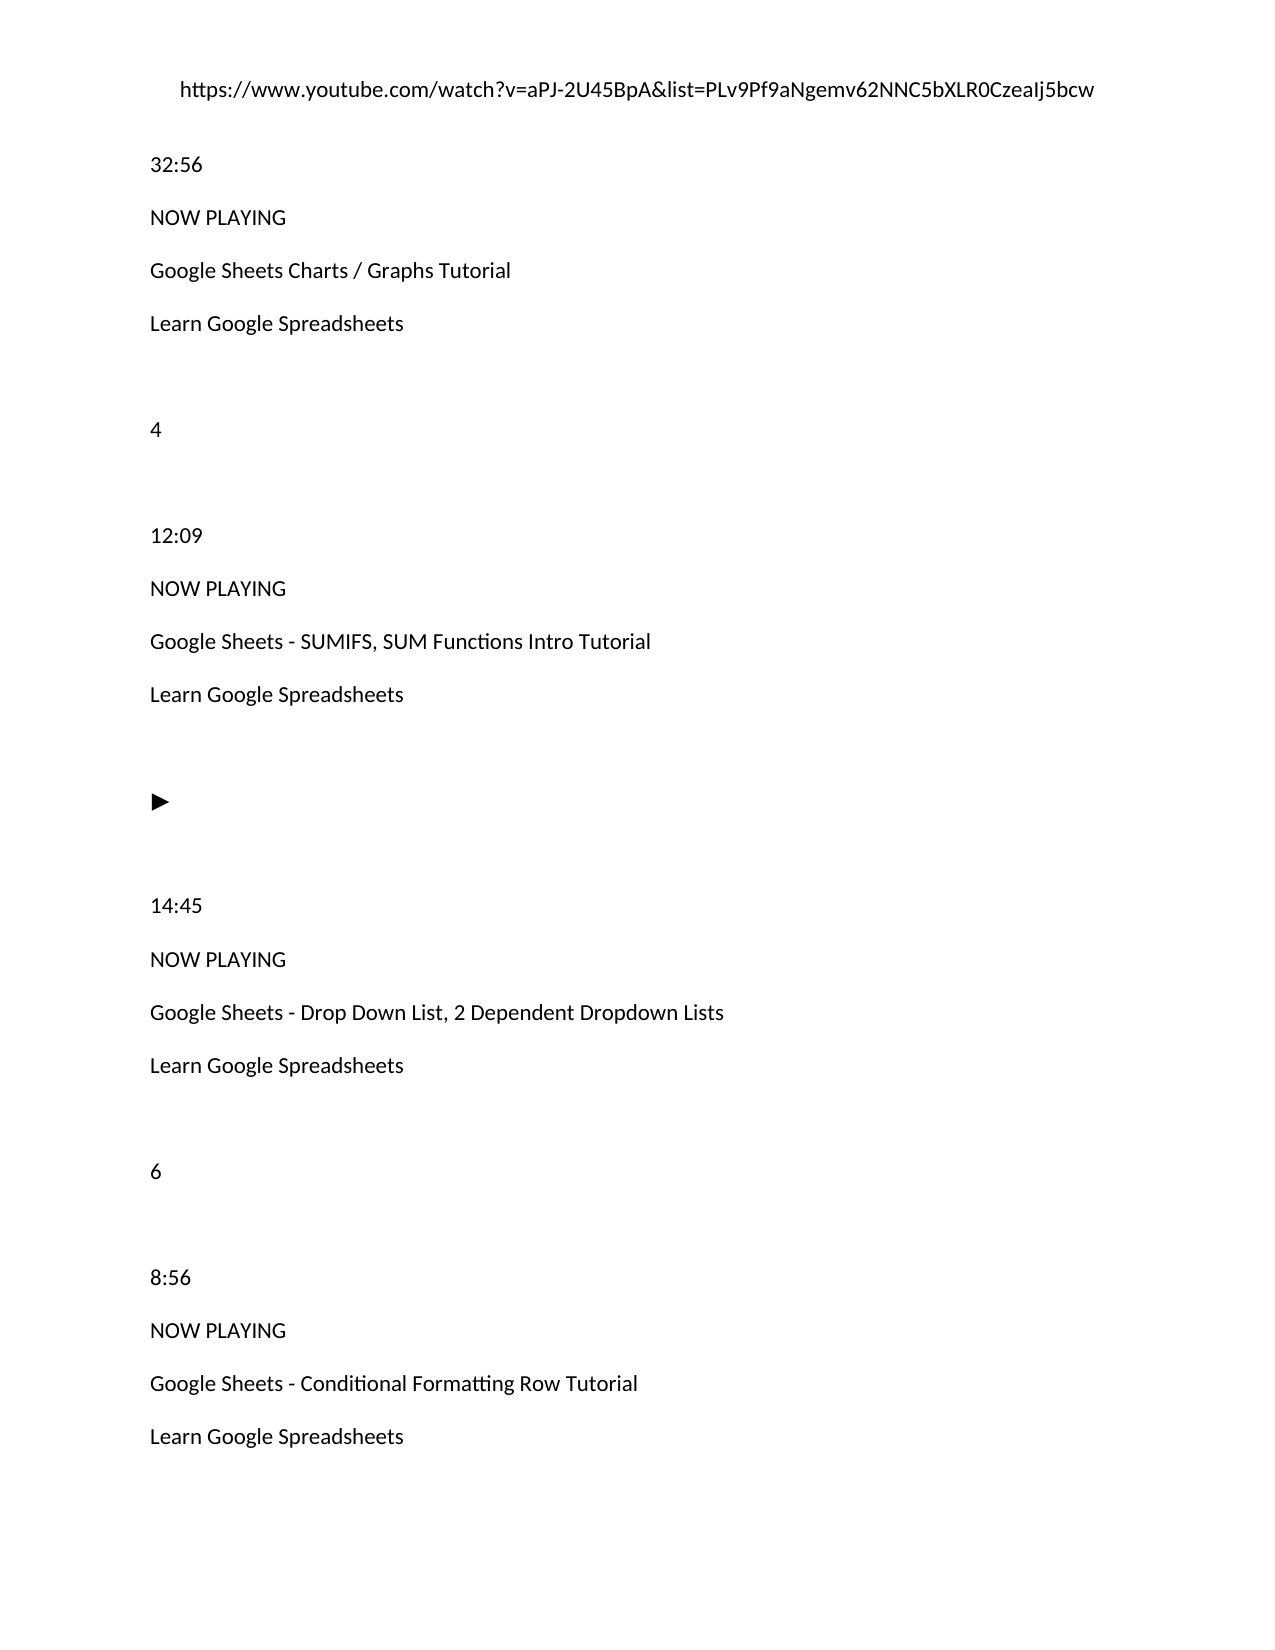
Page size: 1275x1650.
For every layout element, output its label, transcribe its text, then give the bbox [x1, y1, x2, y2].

text NOW PLAYING [150, 574, 1125, 602]
text 8:56 [150, 1263, 1125, 1291]
text ▶ [150, 786, 1125, 814]
text 6 [150, 1157, 1125, 1185]
text Learn Google Spreadsheets [150, 680, 1125, 708]
text Google Sheets Charts / Graphs Tutorial [150, 256, 1125, 284]
text Google Sheets - Conditional Formatting Row Tutorial [150, 1369, 1125, 1397]
text Learn Google Spreadsheets [150, 1422, 1125, 1450]
text Learn Google Spreadsheets [150, 309, 1125, 337]
text Learn Google Spreadsheets [150, 1051, 1125, 1079]
text 4 [150, 415, 1125, 443]
text 14:45 [150, 892, 1125, 920]
text Google Sheets - Drop Down List, 2 Dependent Dropdown Lists [150, 998, 1125, 1026]
text Google Sheets - SUMIFS, SUM Functions Intro Tutorial [150, 627, 1125, 655]
text NOW PLAYING [150, 203, 1125, 231]
text 32:56 [150, 150, 1125, 178]
text 12:09 [150, 521, 1125, 549]
text NOW PLAYING [150, 1316, 1125, 1344]
text NOW PLAYING [150, 945, 1125, 973]
